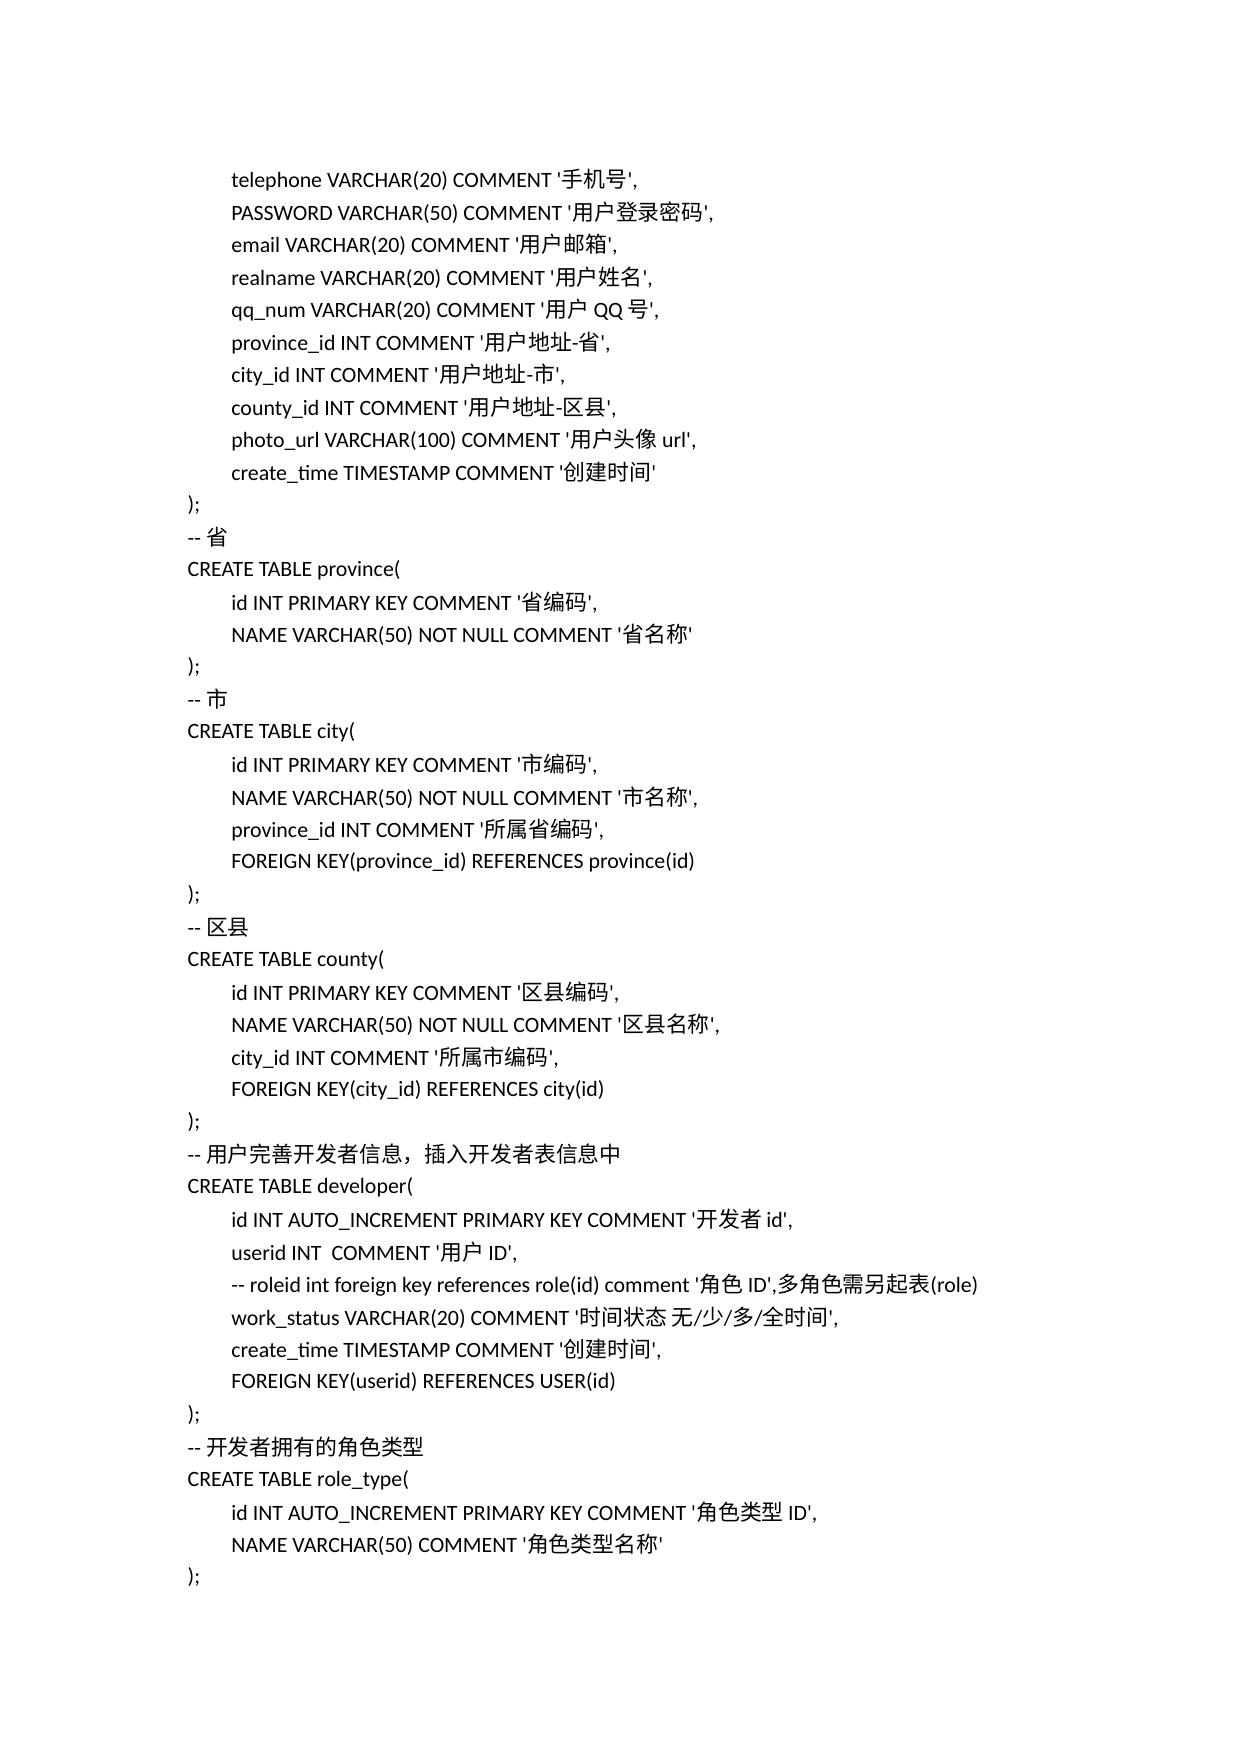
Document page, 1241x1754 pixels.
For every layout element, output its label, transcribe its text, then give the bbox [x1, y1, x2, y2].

list ); [187, 1559, 1053, 1592]
list qq_num VARCHAR(20) COMMENT '用户QQ号', [187, 292, 1053, 324]
list ); [187, 487, 1053, 519]
list PASSWORD VARCHAR(50) COMMENT '用户登录密码', [187, 194, 1053, 227]
list NAME VARCHAR(50) COMMENT '角色类型名称' [187, 1527, 1053, 1559]
list create_time TIMESTAMP COMMENT '创建时间', [187, 1332, 1053, 1364]
list photo_url VARCHAR(100) COMMENT '用户头像url', [187, 422, 1053, 454]
list ); [187, 649, 1053, 682]
list id INT AUTO_INCREMENT PRIMARY KEY COMMENT '角色类型ID', [187, 1494, 1053, 1527]
list work_status VARCHAR(20) COMMENT '时间状态 无/少/多/全时间', [187, 1299, 1053, 1332]
list id INT PRIMARY KEY COMMENT '区县编码', [187, 974, 1053, 1007]
list telephone VARCHAR(20) COMMENT '手机号', [187, 162, 1053, 194]
list CREATE TABLE city( [187, 714, 1053, 747]
list id INT AUTO_INCREMENT PRIMARY KEY COMMENT '开发者id', [187, 1202, 1053, 1234]
list ); [187, 1397, 1053, 1429]
list province_id INT COMMENT '用户地址-省', [187, 324, 1053, 357]
list city_id INT COMMENT '用户地址-市', [187, 357, 1053, 389]
list id INT PRIMARY KEY COMMENT '市编码', [187, 747, 1053, 779]
list ); [187, 877, 1053, 909]
list -- 开发者拥有的角色类型 [187, 1429, 1053, 1462]
list FOREIGN KEY(userid) REFERENCES USER(id) [187, 1364, 1053, 1397]
list realname VARCHAR(20) COMMENT '用户姓名', [187, 259, 1053, 292]
list -- roleid int foreign key references role(id) comment '角色ID',多角色需另起表(role) [187, 1267, 1053, 1299]
list email VARCHAR(20) COMMENT '用户邮箱', [187, 227, 1053, 259]
list FOREIGN KEY(city_id) REFERENCES city(id) [187, 1072, 1053, 1104]
list id INT PRIMARY KEY COMMENT '省编码', [187, 584, 1053, 617]
list create_time TIMESTAMP COMMENT '创建时间' [187, 454, 1053, 487]
list county_id INT COMMENT '用户地址-区县', [187, 389, 1053, 422]
list province_id INT COMMENT '所属省编码', [187, 812, 1053, 844]
list CREATE TABLE province( [187, 552, 1053, 584]
list ); [187, 1104, 1053, 1137]
list NAME VARCHAR(50) NOT NULL COMMENT '区县名称', [187, 1007, 1053, 1039]
list CREATE TABLE developer( [187, 1169, 1053, 1202]
list CREATE TABLE role_type( [187, 1462, 1053, 1494]
list -- 用户完善开发者信息，插入开发者表信息中 [187, 1137, 1053, 1169]
list FOREIGN KEY(province_id) REFERENCES province(id) [187, 844, 1053, 877]
list city_id INT COMMENT '所属市编码', [187, 1039, 1053, 1072]
list -- 省 [187, 519, 1053, 552]
list CREATE TABLE county( [187, 942, 1053, 974]
list -- 区县 [187, 909, 1053, 942]
list -- 市 [187, 682, 1053, 714]
list userid INT COMMENT '用户ID', [187, 1234, 1053, 1267]
list NAME VARCHAR(50) NOT NULL COMMENT '省名称' [187, 617, 1053, 649]
list NAME VARCHAR(50) NOT NULL COMMENT '市名称', [187, 779, 1053, 812]
